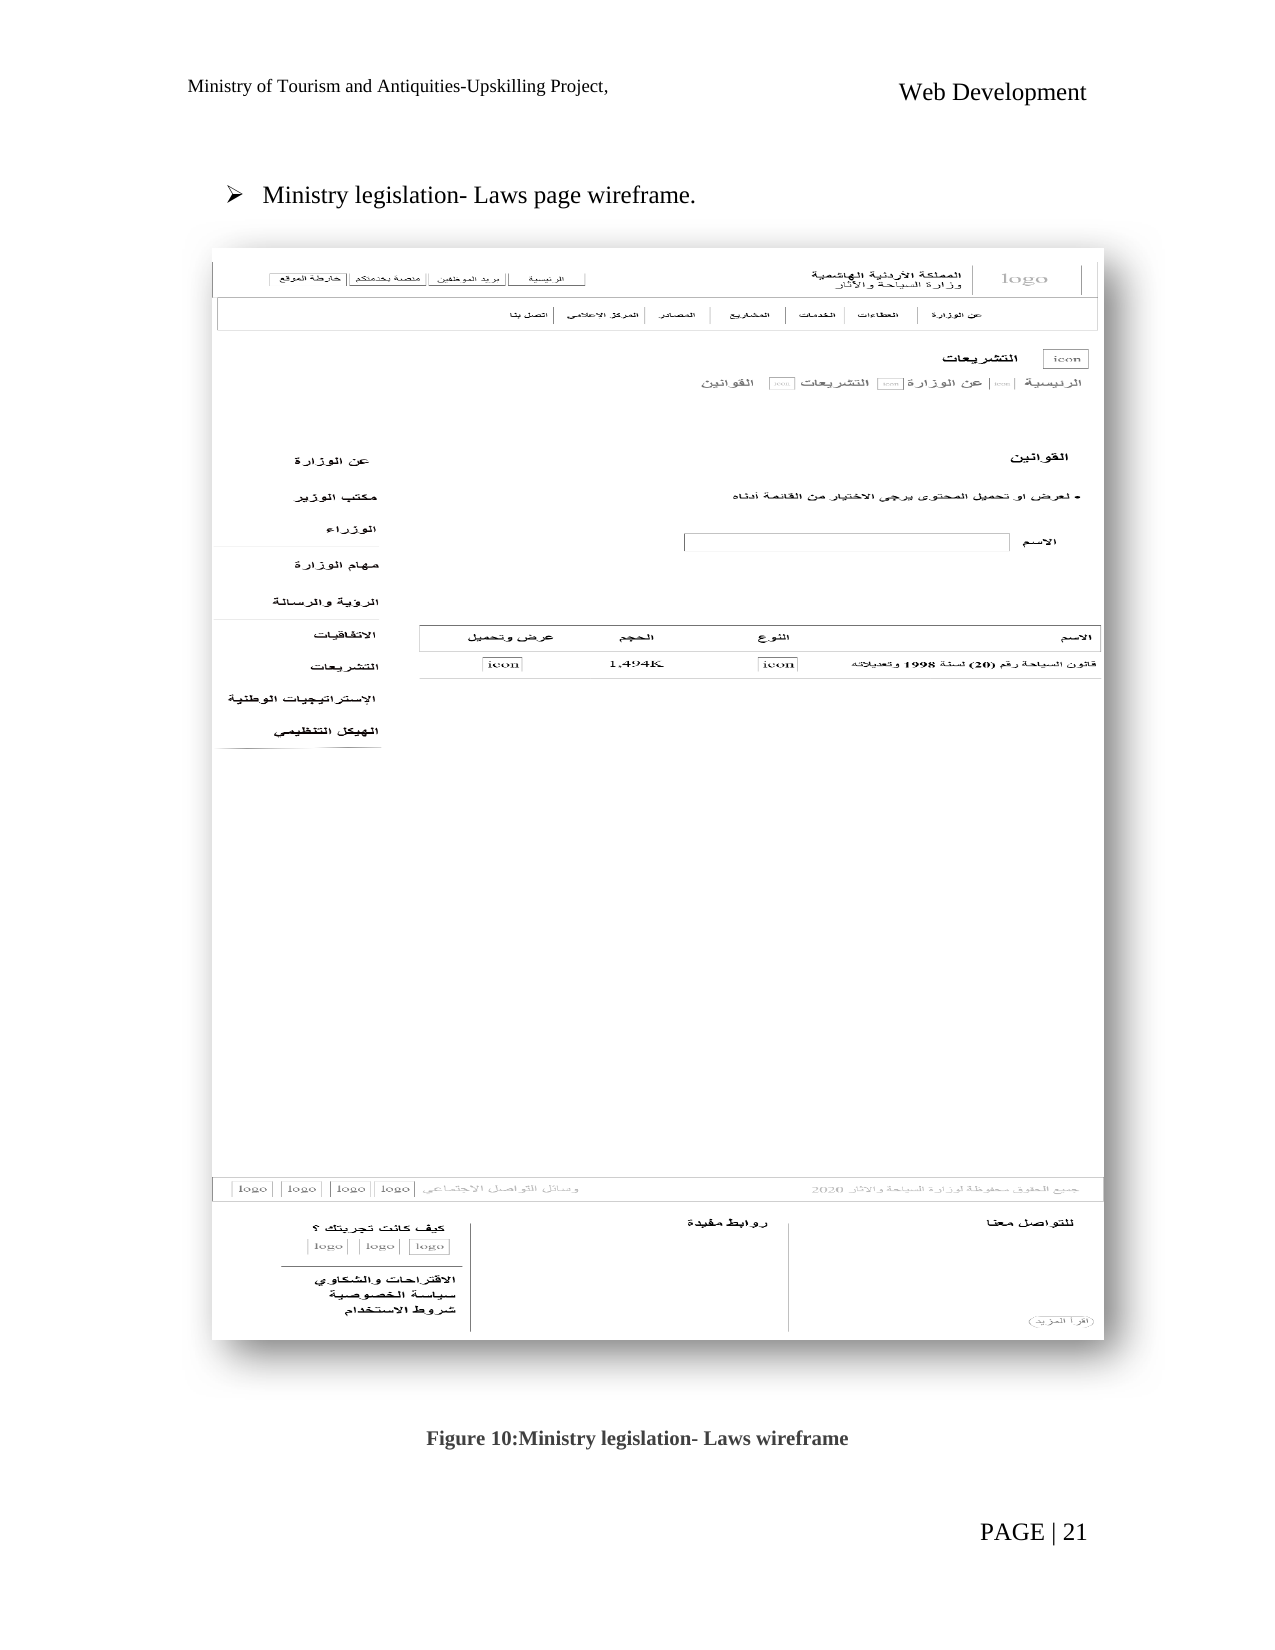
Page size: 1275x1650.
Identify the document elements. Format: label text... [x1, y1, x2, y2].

picture [212, 248, 1104, 1340]
list Ministry legislation- Laws page wireframe. [225, 180, 1087, 209]
